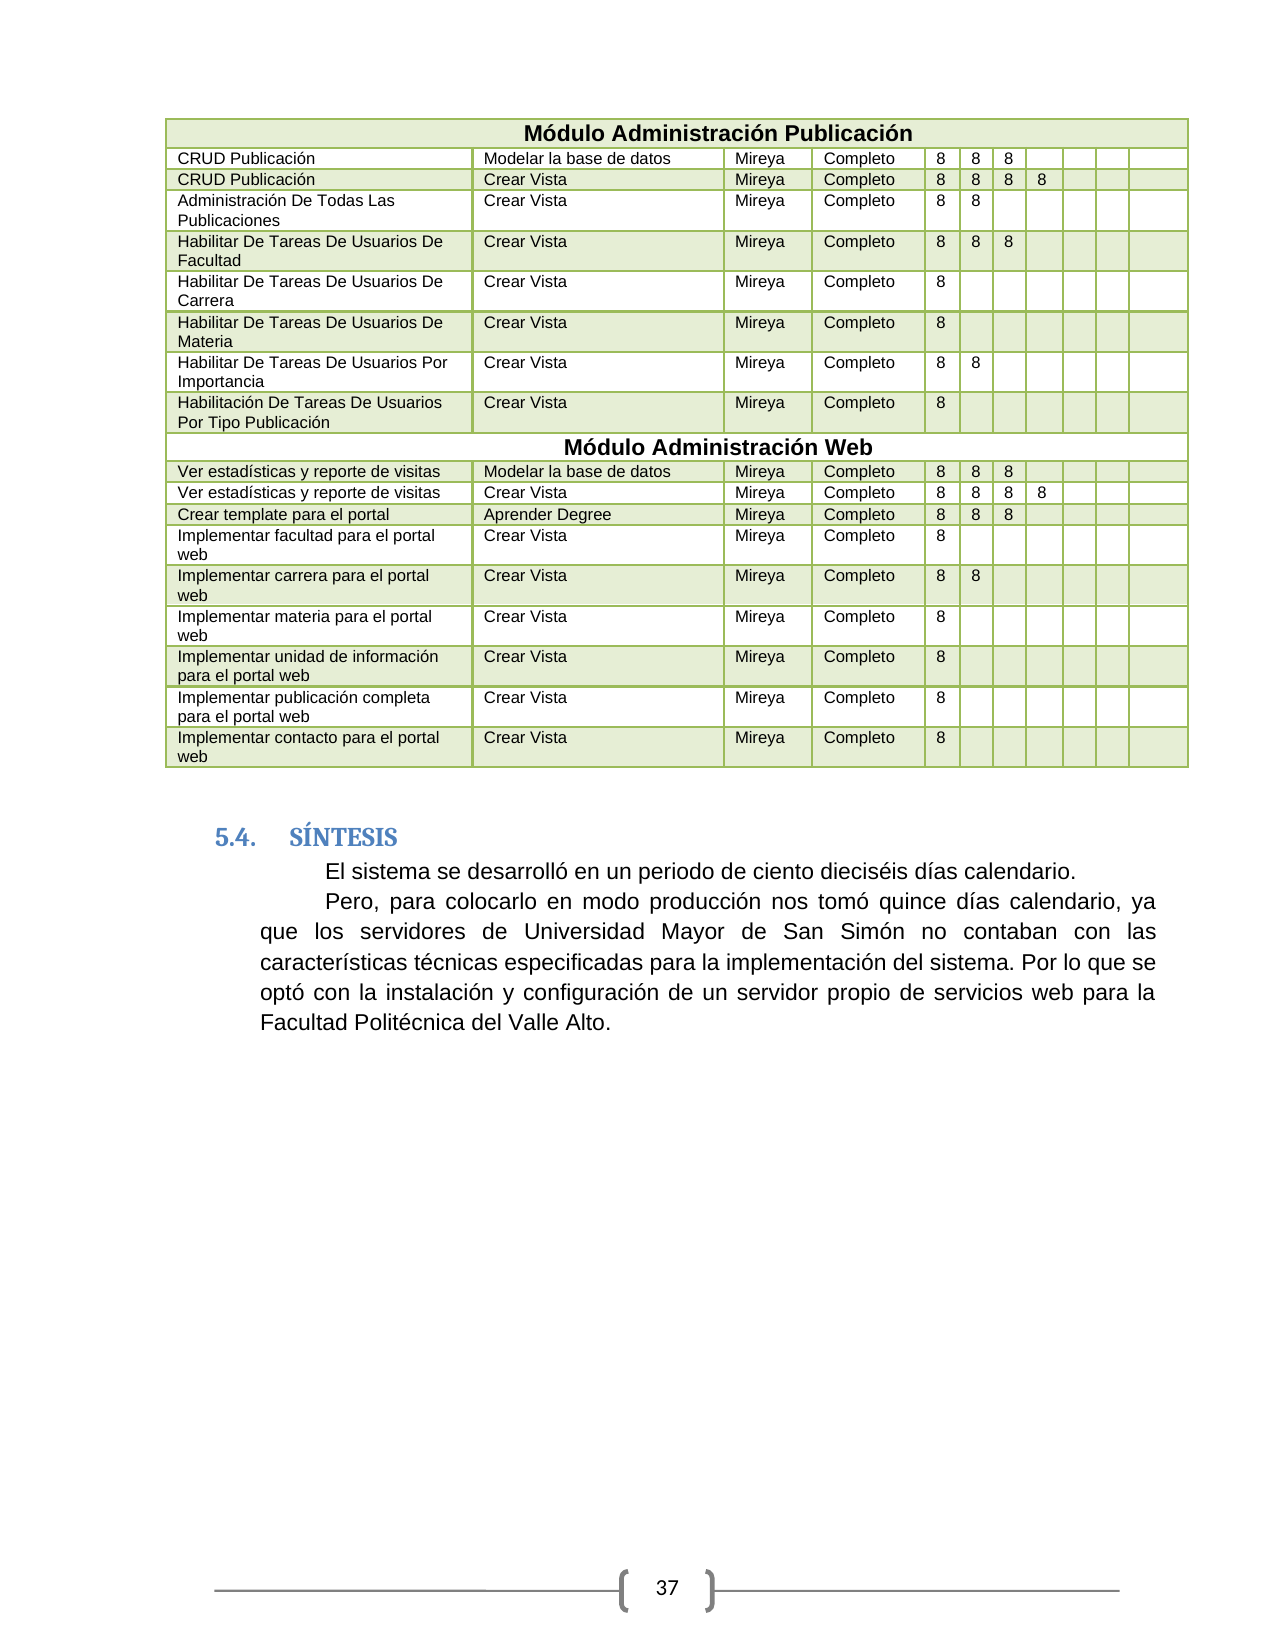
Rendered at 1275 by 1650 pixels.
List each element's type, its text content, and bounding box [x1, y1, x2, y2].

table_cell 8 [926, 393, 959, 432]
table_cell 8 [926, 566, 959, 604]
table_cell 8 [994, 505, 1025, 524]
table_cell [1130, 688, 1187, 726]
table_cell Crear Vista [474, 313, 723, 351]
table_cell Implementar materia para el portal web [167, 607, 471, 645]
table_cell Crear template para el portal [167, 505, 471, 524]
table_cell Completo [813, 647, 924, 685]
table_cell Completo [813, 688, 924, 726]
table_cell [1027, 505, 1062, 524]
table_cell Mireya [725, 462, 811, 481]
table_cell 8 [926, 170, 959, 189]
table_cell [1130, 191, 1187, 229]
table_cell [1064, 462, 1095, 481]
table_cell 8 [994, 149, 1025, 168]
table_cell 8 [961, 462, 992, 481]
table_cell Mireya [725, 191, 811, 229]
table_cell [1027, 566, 1062, 604]
table_cell [1064, 232, 1095, 270]
table_cell Completo [813, 272, 924, 310]
table_cell 8 [926, 272, 959, 310]
table_cell Completo [813, 170, 924, 189]
table_cell Habilitación De Tareas De Usuarios Por Tipo Publicación [167, 393, 471, 432]
table_cell [1064, 526, 1095, 564]
table_cell [1130, 647, 1187, 685]
table_cell [1130, 566, 1187, 604]
table_cell [1027, 607, 1062, 645]
table_cell Crear Vista [474, 353, 723, 391]
table_cell Mireya [725, 647, 811, 685]
table_cell [1097, 462, 1128, 481]
table_cell [994, 607, 1025, 645]
table_cell Mireya [725, 313, 811, 351]
table_cell [1064, 393, 1095, 432]
table_cell Completo [813, 191, 924, 229]
table_cell [1027, 647, 1062, 685]
table_cell [1027, 462, 1062, 481]
table_cell [1130, 170, 1187, 189]
list Pero, para colocarlo en modo producción nos tomó quince días calendario, ya que los servidores de Universidad Mayor de San Simón no contaban con las características técnicas especificadas para la implementación del sistema. Por lo que se optó con la instalación y configuración de un servidor propio de servicios web para la Facultad Politécnica del Valle Alto. [260, 888, 1157, 1035]
table_cell [1097, 353, 1128, 391]
table_cell 8 [1027, 483, 1062, 502]
table_cell 8 [994, 483, 1025, 502]
table_cell 8 [994, 462, 1025, 481]
table_cell 8 [926, 149, 959, 168]
table_cell [1130, 728, 1187, 766]
table_cell [994, 272, 1025, 310]
table_cell [1064, 313, 1095, 351]
table_cell [1064, 483, 1095, 502]
table_cell Mireya [725, 526, 811, 564]
table_cell Crear Vista [474, 170, 723, 189]
table_cell Mireya [725, 483, 811, 502]
subtitle SÍNTESIS [215, 822, 1157, 853]
table_cell [1097, 170, 1128, 189]
table_cell [1027, 232, 1062, 270]
table_cell [961, 728, 992, 766]
table_cell [1027, 313, 1062, 351]
table_cell [1064, 688, 1095, 726]
table_cell Ver estadísticas y reporte de visitas [167, 462, 471, 481]
table_cell [1064, 505, 1095, 524]
table_cell [1130, 149, 1187, 168]
table_cell Implementar facultad para el portal web [167, 526, 471, 564]
table_cell [1097, 483, 1128, 502]
table_cell [1130, 353, 1187, 391]
table_cell Ver estadísticas y reporte de visitas [167, 483, 471, 502]
table_cell Implementar carrera para el portal web [167, 566, 471, 604]
table_cell [1097, 728, 1128, 766]
table_cell [1130, 462, 1187, 481]
table_cell [994, 191, 1025, 229]
table_cell 8 [961, 149, 992, 168]
table_cell [1097, 191, 1128, 229]
table_cell Crear Vista [474, 483, 723, 502]
table_cell Implementar unidad de información para el portal web [167, 647, 471, 685]
table_cell [1130, 483, 1187, 502]
table_cell 8 [926, 688, 959, 726]
list El sistema se desarrolló en un periodo de ciento dieciséis días calendario. [260, 858, 1157, 884]
table_cell Mireya [725, 688, 811, 726]
table_cell [1097, 393, 1128, 432]
table_cell Mireya [725, 505, 811, 524]
table_cell [1097, 566, 1128, 604]
table_cell 8 [961, 505, 992, 524]
table_cell [1064, 647, 1095, 685]
table_cell 8 [926, 483, 959, 502]
table_cell Completo [813, 566, 924, 604]
table_cell Módulo Administración Publicación [167, 120, 1187, 147]
table_cell [1064, 566, 1095, 604]
table_cell Implementar contacto para el portal web [167, 728, 471, 766]
table_cell [1027, 526, 1062, 564]
table_cell 8 [926, 505, 959, 524]
table_cell Crear Vista [474, 272, 723, 310]
table_cell [1027, 393, 1062, 432]
table_cell [1097, 272, 1128, 310]
table_cell Aprender Degree [474, 505, 723, 524]
table_cell 8 [926, 607, 959, 645]
table_cell Completo [813, 526, 924, 564]
table_cell 8 [926, 232, 959, 270]
table_cell [1130, 232, 1187, 270]
table_cell Habilitar De Tareas De Usuarios De Facultad [167, 232, 471, 270]
table_cell [1097, 505, 1128, 524]
table_cell [994, 688, 1025, 726]
table_cell Mireya [725, 149, 811, 168]
table_cell Mireya [725, 728, 811, 766]
table_cell [961, 272, 992, 310]
table_cell 8 [961, 170, 992, 189]
table_cell Mireya [725, 393, 811, 432]
table_cell [1027, 191, 1062, 229]
table_cell [1097, 526, 1128, 564]
table_cell [994, 566, 1025, 604]
table_cell Crear Vista [474, 191, 723, 229]
table_cell Mireya [725, 170, 811, 189]
table_cell Mireya [725, 272, 811, 310]
table_cell 8 [926, 526, 959, 564]
table_cell [1097, 688, 1128, 726]
table_cell [1027, 149, 1062, 168]
table_cell Completo [813, 607, 924, 645]
table_cell [994, 313, 1025, 351]
table_cell [1130, 393, 1187, 432]
table_cell [1097, 313, 1128, 351]
table_cell [961, 647, 992, 685]
table_cell 8 [1027, 170, 1062, 189]
table_cell [1027, 728, 1062, 766]
table_cell [961, 393, 992, 432]
table_cell 8 [961, 191, 992, 229]
table_cell [1064, 272, 1095, 310]
table_cell [1130, 313, 1187, 351]
table_cell [1097, 607, 1128, 645]
table_cell [1064, 170, 1095, 189]
table_cell Crear Vista [474, 607, 723, 645]
table_cell CRUD Publicación [167, 170, 471, 189]
table_cell [1097, 149, 1128, 168]
table_cell [961, 607, 992, 645]
table_cell 8 [961, 232, 992, 270]
table_cell 8 [926, 462, 959, 481]
table_cell [1130, 607, 1187, 645]
table_cell Completo [813, 462, 924, 481]
table_cell [1064, 191, 1095, 229]
table_cell Módulo Administración Web [167, 434, 1187, 460]
table_cell 8 [961, 483, 992, 502]
table_cell 8 [926, 313, 959, 351]
table_cell Completo [813, 313, 924, 351]
table_cell [1130, 526, 1187, 564]
table_cell [961, 313, 992, 351]
table_cell CRUD Publicación [167, 149, 471, 168]
table_cell Habilitar De Tareas De Usuarios De Carrera [167, 272, 471, 310]
table_cell Completo [813, 505, 924, 524]
table_cell [994, 526, 1025, 564]
table_cell Completo [813, 353, 924, 391]
table_cell [1027, 272, 1062, 310]
table_cell [961, 688, 992, 726]
table_cell Completo [813, 149, 924, 168]
table_cell Modelar la base de datos [474, 462, 723, 481]
table_cell 8 [994, 170, 1025, 189]
table_cell 8 [994, 232, 1025, 270]
table_cell Crear Vista [474, 688, 723, 726]
table_cell Completo [813, 393, 924, 432]
table_cell [1097, 647, 1128, 685]
table_cell Crear Vista [474, 393, 723, 432]
table_cell [1130, 505, 1187, 524]
table_cell Mireya [725, 607, 811, 645]
table_cell Habilitar De Tareas De Usuarios Por Importancia [167, 353, 471, 391]
table_cell 8 [926, 353, 959, 391]
table_cell [1064, 149, 1095, 168]
table_cell Habilitar De Tareas De Usuarios De Materia [167, 313, 471, 351]
table_cell 8 [961, 566, 992, 604]
table_cell 8 [961, 353, 992, 391]
table_cell Crear Vista [474, 566, 723, 604]
table_cell [994, 353, 1025, 391]
table_cell Mireya [725, 566, 811, 604]
table_cell Crear Vista [474, 232, 723, 270]
table_cell [1027, 353, 1062, 391]
table_cell Implementar publicación completa para el portal web [167, 688, 471, 726]
table_cell Crear Vista [474, 728, 723, 766]
table_cell [1064, 728, 1095, 766]
table_cell 8 [926, 728, 959, 766]
table_cell [1097, 232, 1128, 270]
table_cell [994, 647, 1025, 685]
table_cell [994, 728, 1025, 766]
table_cell [1064, 353, 1095, 391]
table_cell Completo [813, 232, 924, 270]
table_cell 8 [926, 191, 959, 229]
table_cell Completo [813, 728, 924, 766]
table_cell Crear Vista [474, 526, 723, 564]
table_cell [1027, 688, 1062, 726]
table_cell [994, 393, 1025, 432]
table_cell [961, 526, 992, 564]
table_cell Administración De Todas Las Publicaciones [167, 191, 471, 229]
table_cell [1064, 607, 1095, 645]
table_cell Mireya [725, 232, 811, 270]
table_cell Completo [813, 483, 924, 502]
table_cell [1130, 272, 1187, 310]
table_cell Mireya [725, 353, 811, 391]
table_cell Modelar la base de datos [474, 149, 723, 168]
table_cell Crear Vista [474, 647, 723, 685]
table_cell 8 [926, 647, 959, 685]
